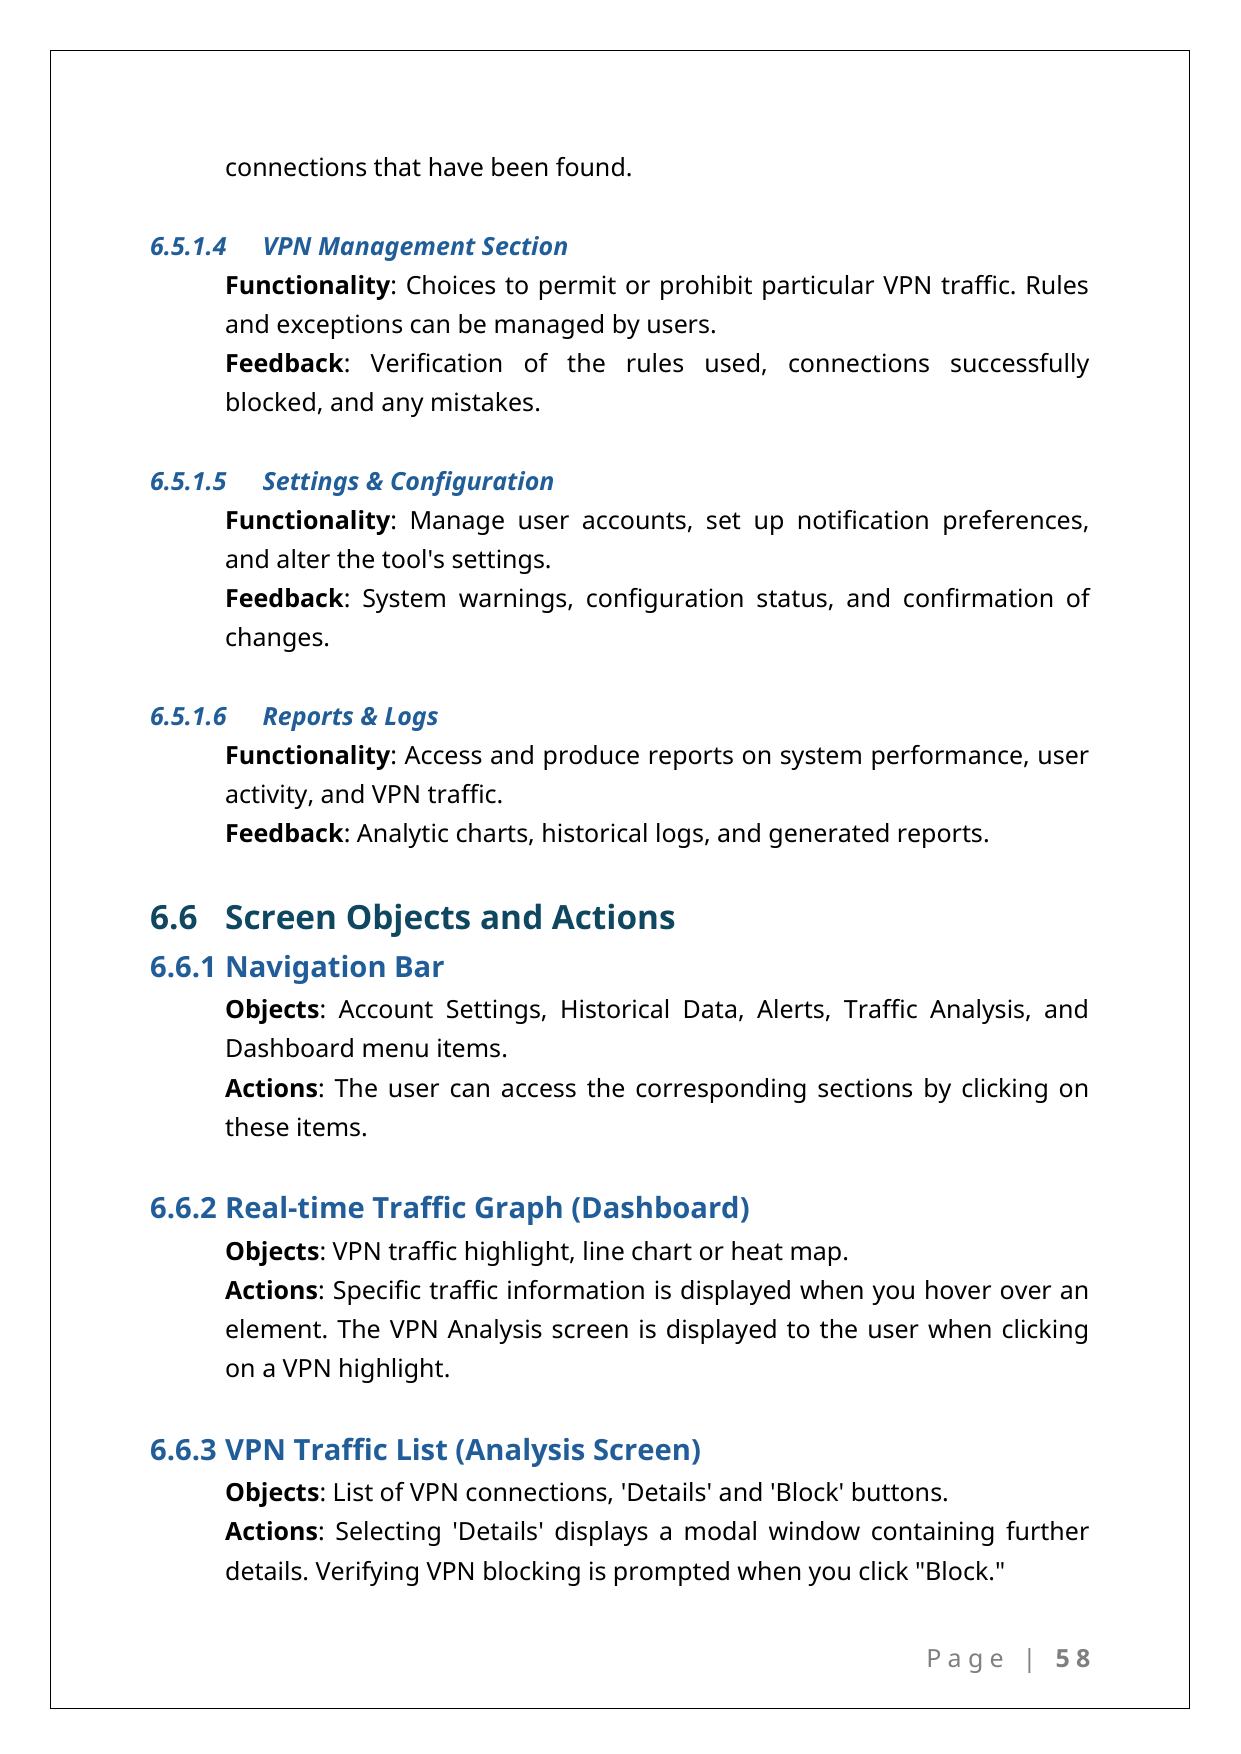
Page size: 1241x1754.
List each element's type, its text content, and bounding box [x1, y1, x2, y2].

text Actions: The user can access the corresponding sections by clicking on these items. [225, 1070, 1090, 1143]
subtitle VPN Management Section [150, 228, 1090, 262]
subtitle Reports & Logs [150, 698, 1090, 732]
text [225, 150, 1090, 184]
subtitle Real-time Traffic Graph (Dashboard) [150, 1188, 1090, 1227]
subtitle Screen Objects and Actions [150, 894, 1090, 939]
subtitle Navigation Bar [150, 946, 1090, 986]
text Functionality: Manage user accounts, set up notification preferences, and alter the tool's settings. [225, 502, 1090, 576]
text Actions: Selecting 'Details' displays a modal window containing further details. Verifying VPN blocking is prompted when you click "Block." [225, 1514, 1090, 1587]
text Feedback: System warnings, configuration status, and confirmation of changes. [225, 581, 1090, 654]
text Objects: Account Settings, Historical Data, Alerts, Traffic Analysis, and Dashboard menu items. [225, 992, 1090, 1065]
text Functionality: Choices to permit or prohibit particular VPN traffic. Rules and exceptions can be managed by users. [225, 267, 1090, 341]
subtitle Settings & Configuration [150, 463, 1090, 497]
text Functionality: Access and produce reports on system performance, user activity, and VPN traffic. [225, 737, 1090, 811]
text Feedback: Verification of the rules used, connections successfully blocked, and any mistakes. [225, 346, 1090, 419]
subtitle VPN Traffic List (Analysis Screen) [150, 1429, 1090, 1469]
text Objects: VPN traffic highlight, line chart or heat map. [225, 1233, 1090, 1267]
text Objects: List of VPN connections, 'Details' and 'Block' buttons. [225, 1475, 1090, 1509]
text Actions: Specific traffic information is displayed when you hover over an element. The VPN Analysis screen is displayed to the user when clicking on a VPN highlight. [225, 1273, 1090, 1385]
text Feedback: Analytic charts, historical logs, and generated reports. [225, 816, 1090, 850]
